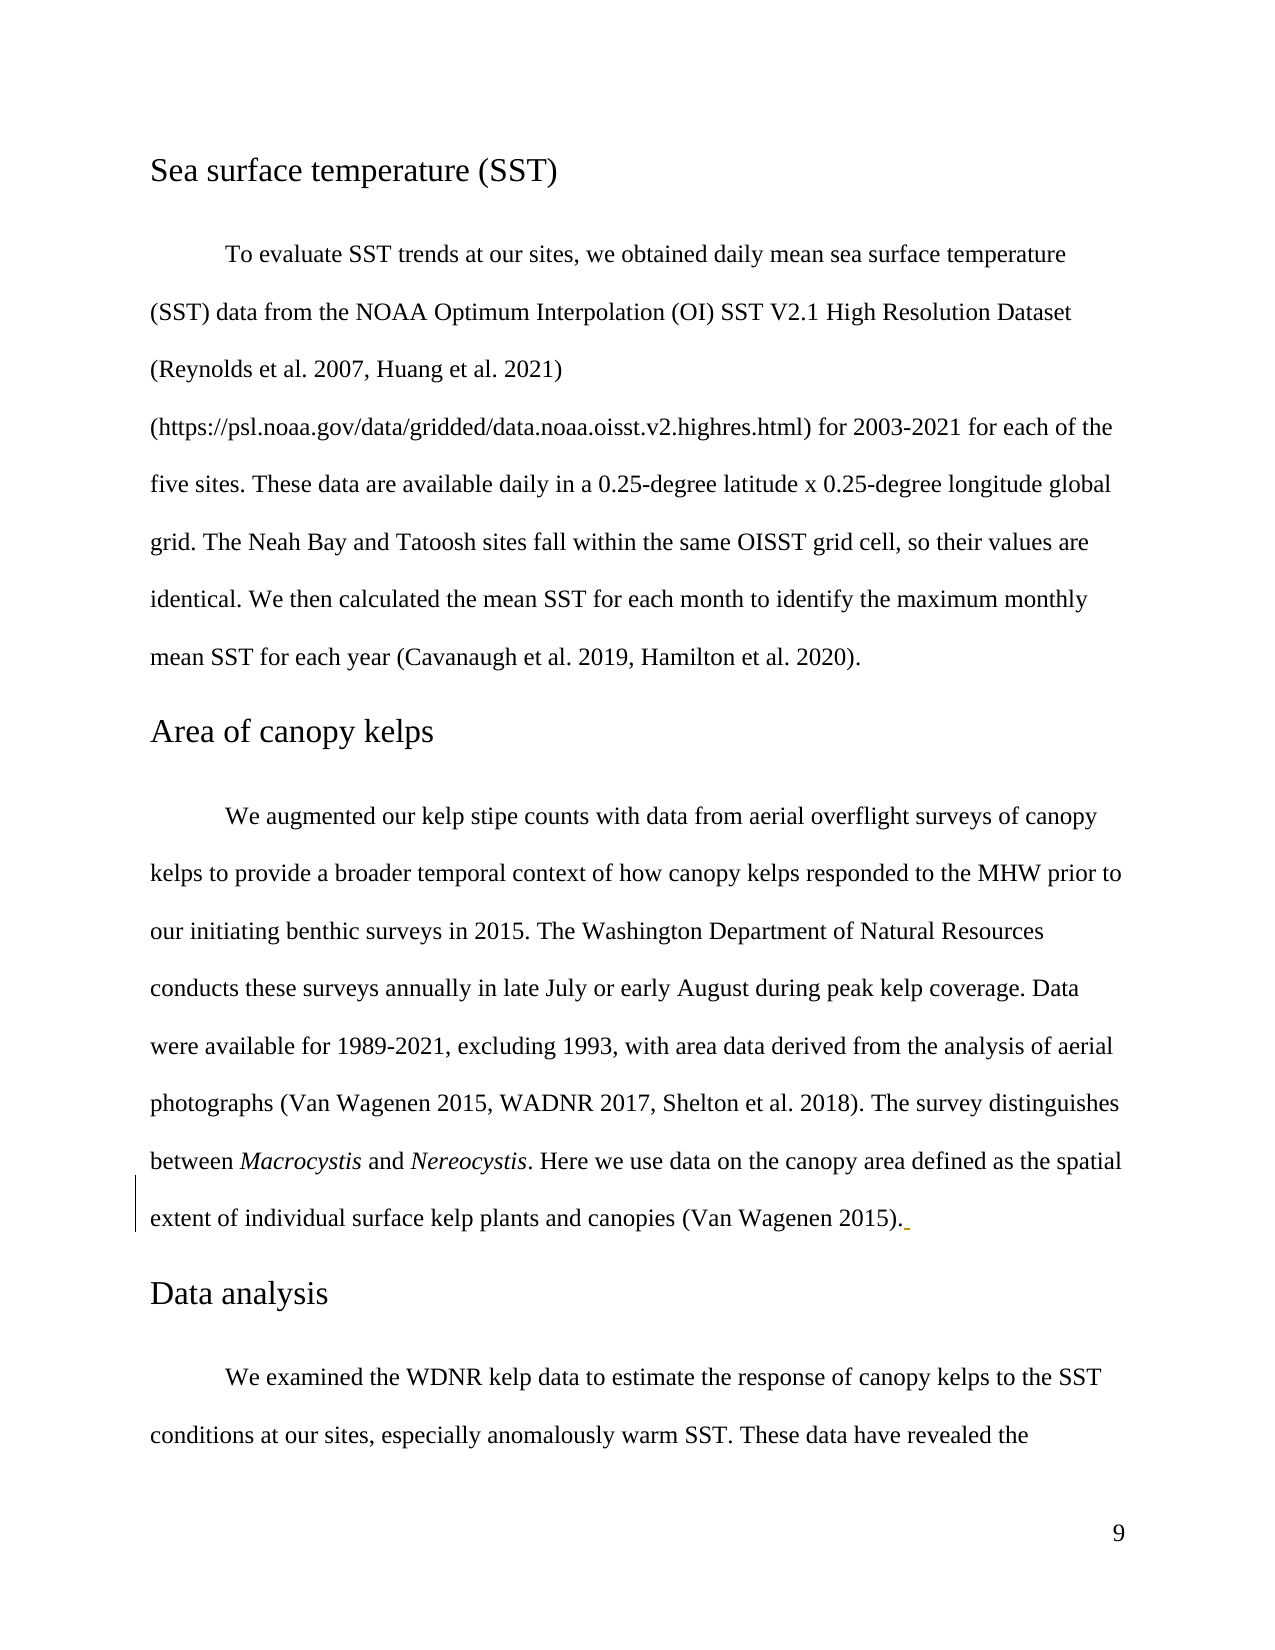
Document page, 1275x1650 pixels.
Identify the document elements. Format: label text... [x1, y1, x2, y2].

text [150, 1362, 1125, 1449]
text We augmented our kelp stipe counts with data from aerial overflight surveys of canopy kelps to provide a broader temporal context of how canopy kelps responded to the MHW prior to our initiating benthic surveys in 2015. The Washington Department of Natural Resources conducts these surveys annually in late July or early August during peak kelp coverage. Data were available for 1989-2021, excluding 1993, with area data derived from the analysis of aerial photographs (Van Wagenen 2015, WADNR 2017, Shelton et al. 2018). The survey distinguishes between Macrocystis and Nereocystis. Here we use data on the canopy area defined as the spatial extent of individual surface kelp plants and canopies (Van Wagenen 2015). [150, 801, 1125, 1232]
subtitle Area of canopy kelps [150, 712, 1125, 750]
subtitle Sea surface temperature (SST) [150, 150, 1125, 188]
text To evaluate SST trends at our sites, we obtained daily mean sea surface temperature (SST) data from the NOAA Optimum Interpolation (OI) SST V2.1 High Resolution Dataset (Reynolds et al. 2007, Huang et al. 2021) (https://psl.noaa.gov/data/gridded/data.noaa.oisst.v2.highres.html) for 2003-2021 for each of the five sites. These data are available daily in a 0.25-degree latitude x 0.25-degree longitude global grid. The Neah Bay and Tatoosh sites fall within the same OISST grid cell, so their values are identical. We then calculated the mean SST for each month to identify the maximum monthly mean SST for each year (Cavanaugh et al. 2019, Hamilton et al. 2020). [150, 239, 1125, 670]
subtitle Data analysis [150, 1273, 1125, 1312]
